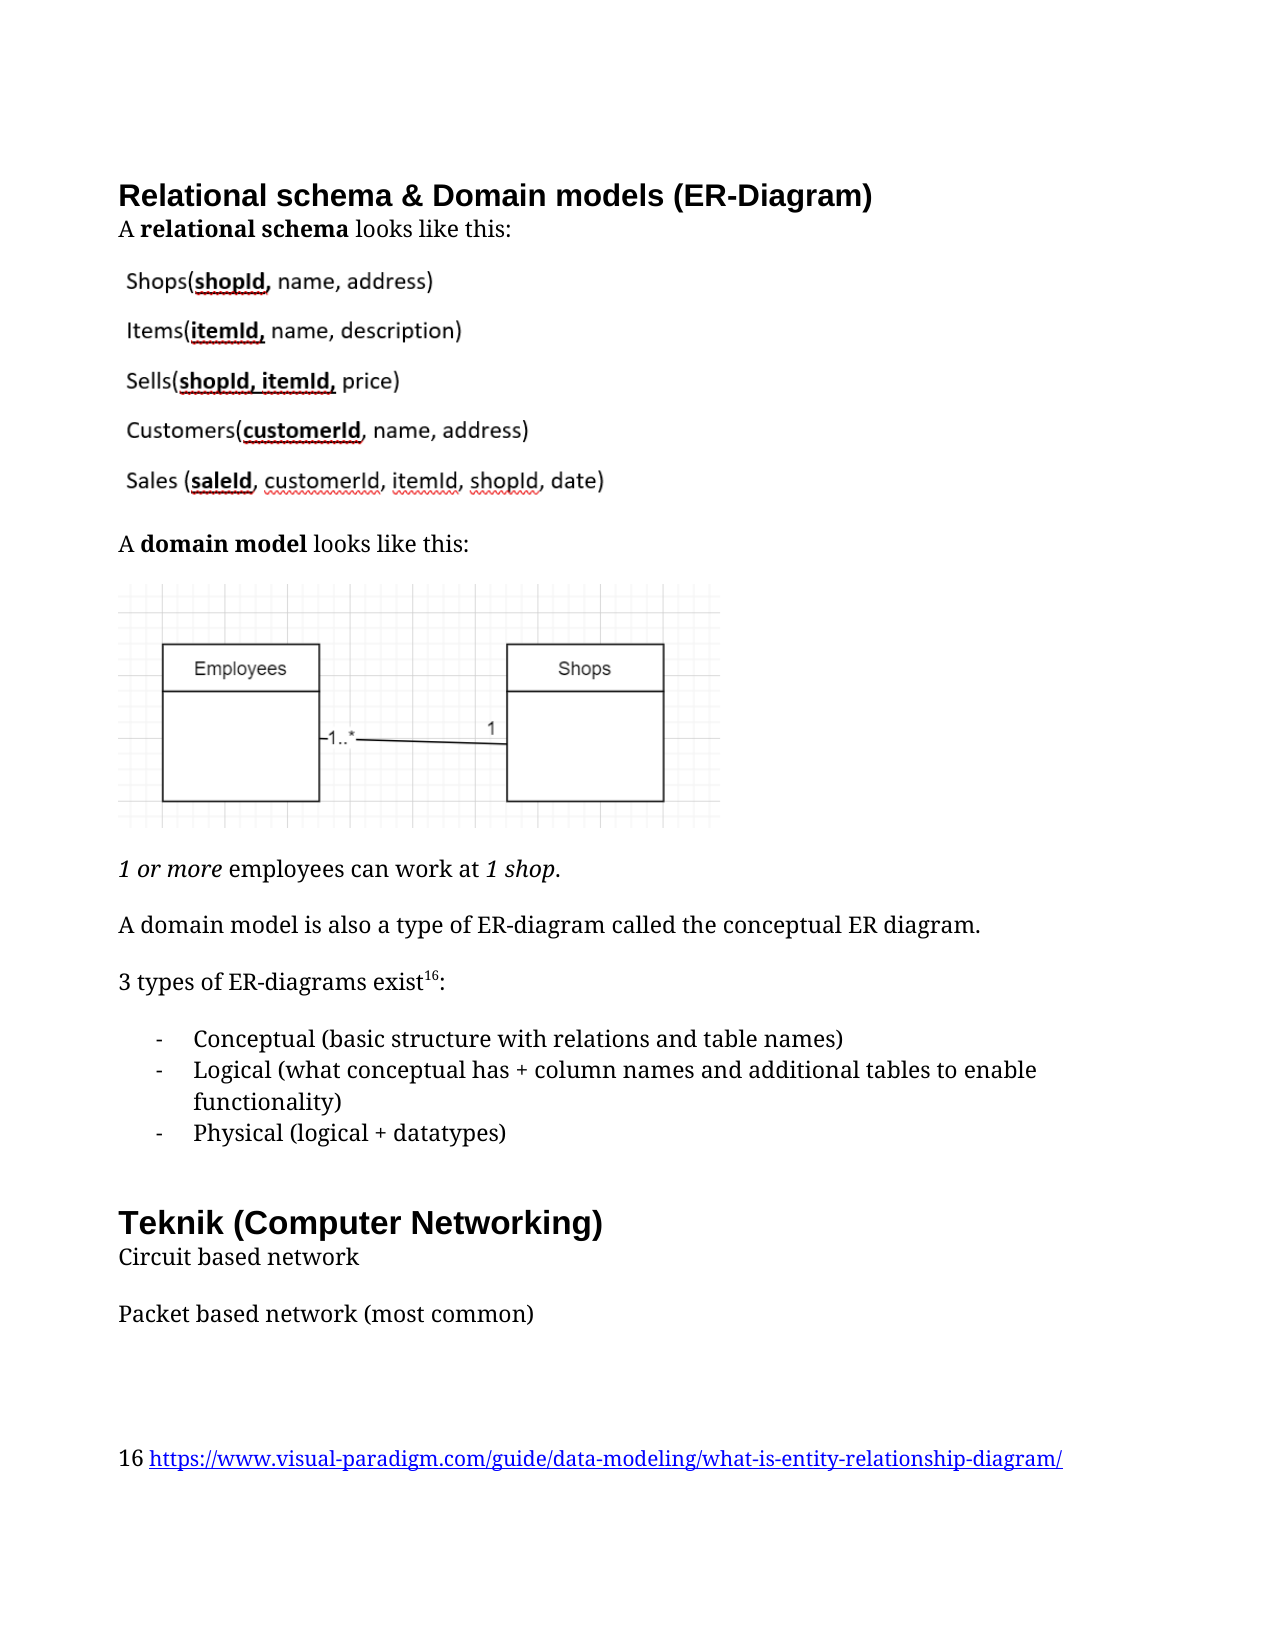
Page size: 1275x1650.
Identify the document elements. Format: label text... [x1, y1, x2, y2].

subtitle Teknik (Computer Networking) [118, 1203, 1157, 1241]
picture [118, 270, 618, 503]
subtitle Relational schema & Domain models (ER-Diagram) [118, 177, 1157, 213]
text 3 types of ER-diagrams exist: [118, 966, 1157, 997]
text Circuit based network [118, 1241, 1157, 1272]
text A domain model is also a type of ER-diagram called the conceptual ER diagram. [118, 909, 1157, 941]
picture [118, 584, 721, 828]
text 1 or more employees can work at 1 shop. [118, 853, 1157, 884]
text A relational schema looks like this: [118, 213, 1157, 244]
list Conceptual (basic structure with relations and table names) [156, 1023, 1157, 1054]
list Logical (what conceptual has + column names and additional tables to enable functionality) [156, 1054, 1157, 1117]
list Physical (logical + datatypes) [156, 1117, 1157, 1148]
text A domain model looks like this: [118, 528, 1157, 559]
text Packet based network (most common) [118, 1298, 1157, 1329]
